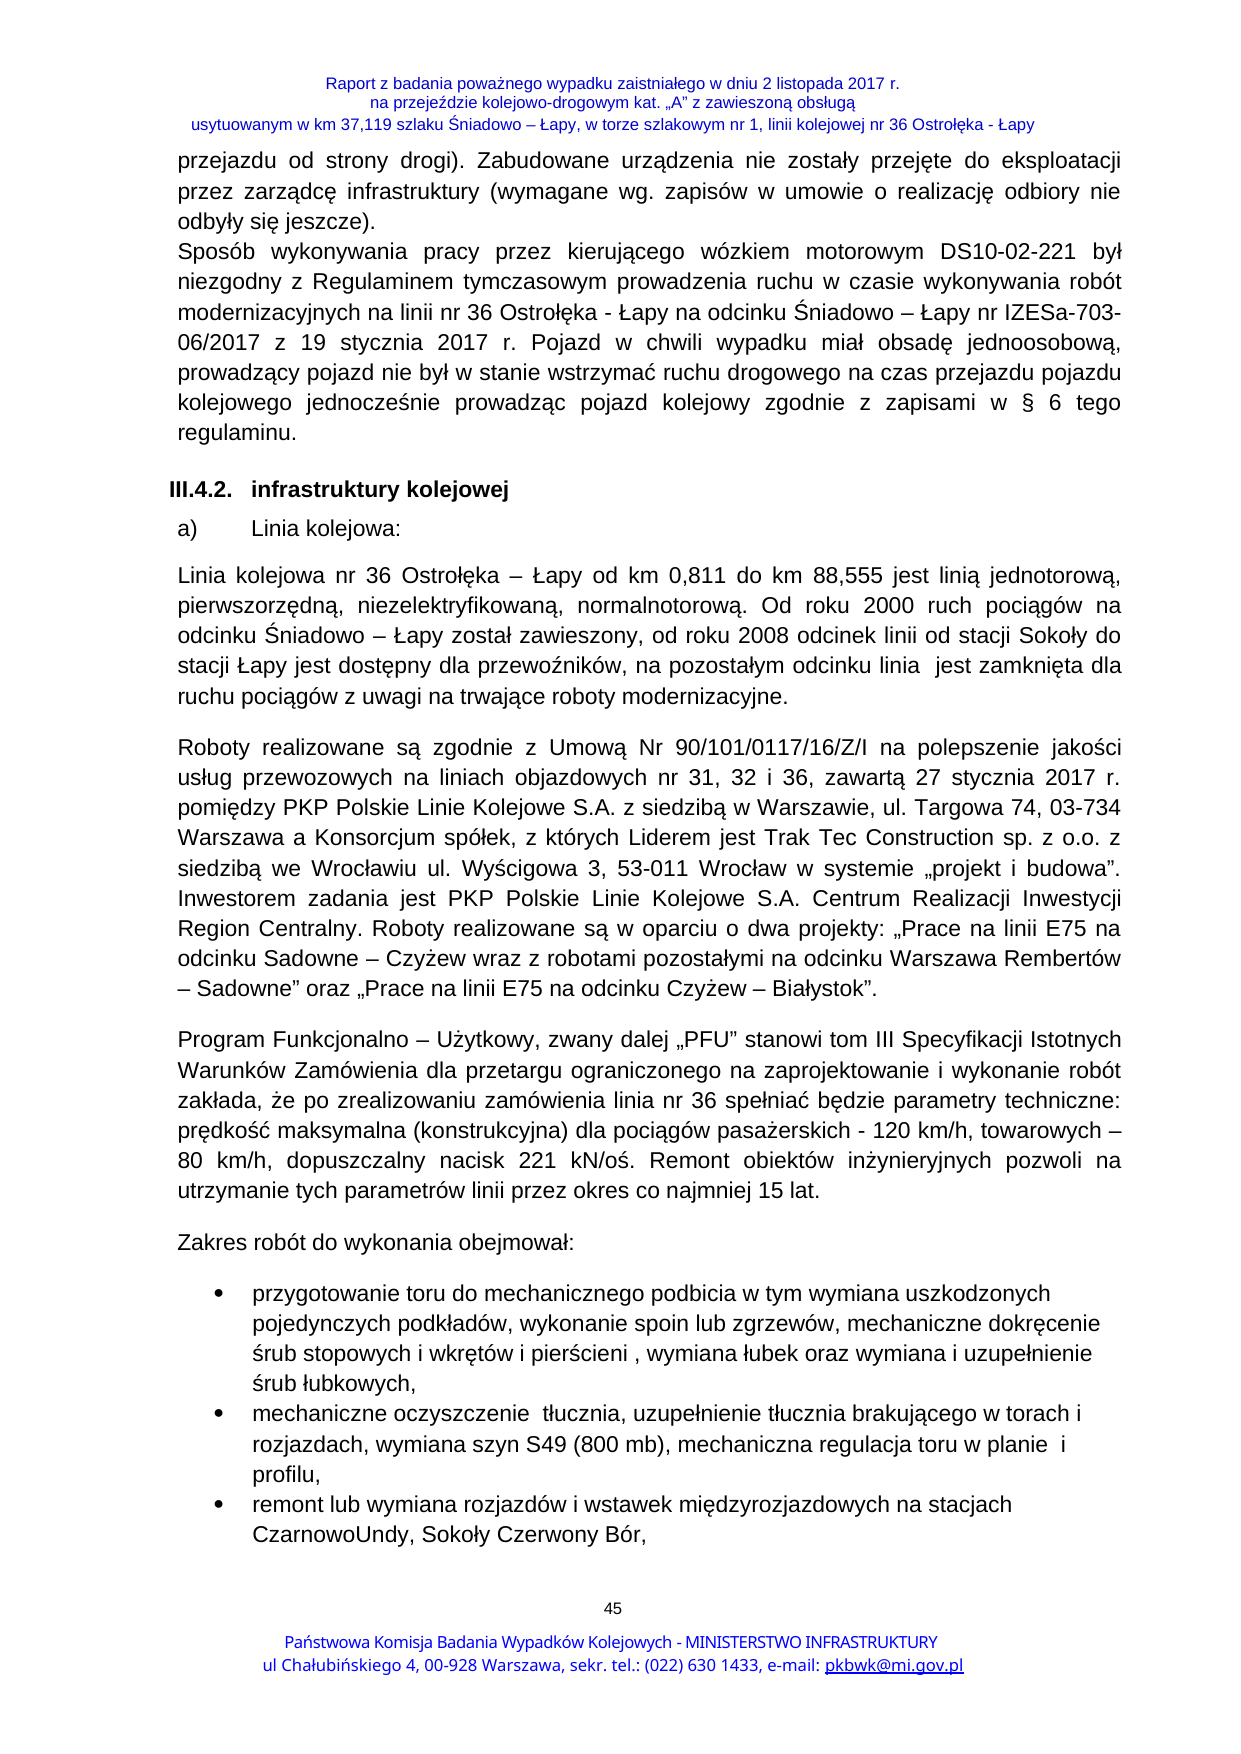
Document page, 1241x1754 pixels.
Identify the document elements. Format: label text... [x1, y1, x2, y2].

list przygotowanie toru do mechanicznego podbicia w tym wymiana uszkodzonych pojedynczych podkładów, wykonanie spoin lub zgrzewów, mechaniczne dokręcenie śrub stopowych i wkrętów i pierścieni , wymiana łubek oraz wymiana i uzupełnienie śrub łubkowych, [214, 1279, 1122, 1397]
list remont lub wymiana rozjazdów i wstawek międzyrozjazdowych na stacjach CzarnowoUndy, Sokoły Czerwony Bór, [214, 1491, 1122, 1548]
text Zakres robót do wykonania obejmował: [103, 1228, 1122, 1255]
text a) Linia kolejowa: [103, 515, 1122, 541]
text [177, 147, 1122, 234]
text Roboty realizowane są zgodnie z Umową Nr 90/101/0117/16/Z/I na polepszenie jakości usług przewozowych na liniach objazdowych nr 31, 32 i 36, zawartą 27 stycznia 2017 r. pomiędzy PKP Polskie Linie Kolejowe S.A. z siedzibą w Warszawie, ul. Targowa 74, 03-734 Warszawa a Konsorcjum spółek, z których Liderem jest Trak Tec Construction sp. z o.o. z siedzibą we Wrocławiu ul. Wyścigowa 3, 53-011 Wrocław w systemie „projekt i budowa”. Inwestorem zadania jest PKP Polskie Linie Kolejowe S.A. Centrum Realizacji Inwestycji Region Centralny. Roboty realizowane są w oparciu o dwa projekty: „Prace na linii E75 na odcinku Sadowne – Czyżew wraz z robotami pozostałymi na odcinku Warszawa Rembertów – Sadowne” oraz „Prace na linii E75 na odcinku Czyżew – Białystok”. [177, 734, 1122, 1002]
text Linia kolejowa nr 36 Ostrołęka – Łapy od km 0,811 do km 88,555 jest linią jednotorową, pierwszorzędną, niezelektryfikowaną, normalnotorową. Od roku 2000 ruch pociągów na odcinku Śniadowo – Łapy został zawieszony, od roku 2008 odcinek linii od stacji Sokoły do stacji Łapy jest dostępny dla przewoźników, na pozostałym odcinku linia jest zamknięta dla ruchu pociągów z uwagi na trwające roboty modernizacyjne. [177, 562, 1122, 709]
subtitle III.4.2. infrastruktury kolejowej [169, 476, 1122, 502]
list mechaniczne oczyszczenie tłucznia, uzupełnienie tłucznia brakującego w torach i rozjazdach, wymiana szyn S49 (800 mb), mechaniczna regulacja toru w planie i profilu, [214, 1400, 1122, 1487]
text Sposób wykonywania pracy przez kierującego wózkiem motorowym DS10-02-221 był niezgodny z Regulaminem tymczasowym prowadzenia ruchu w czasie wykonywania robót modernizacyjnych na linii nr 36 Ostrołęka - Łapy na odcinku Śniadowo – Łapy nr IZESa-703-06/2017 z 19 stycznia 2017 r. Pojazd w chwili wypadku miał obsadę jednoosobową, prowadzący pojazd nie był w stanie wstrzymać ruchu drogowego na czas przejazdu pojazdu kolejowego jednocześnie prowadząc pojazd kolejowy zgodnie z zapisami w § 6 tego regulaminu. [177, 238, 1122, 446]
text Program Funkcjonalno – Użytkowy, zwany dalej „PFU” stanowi tom III Specyfikacji Istotnych Warunków Zamówienia dla przetargu ograniczonego na zaprojektowanie i wykonanie robót zakłada, że po zrealizowaniu zamówienia linia nr 36 spełniać będzie parametry techniczne: prędkość maksymalna (konstrukcyjna) dla pociągów pasażerskich - 120 km/h, towarowych – 80 km/h, dopuszczalny nacisk 221 kN/oś. Remont obiektów inżynieryjnych pozwoli na utrzymanie tych parametrów linii przez okres co najmniej 15 lat. [177, 1026, 1122, 1204]
